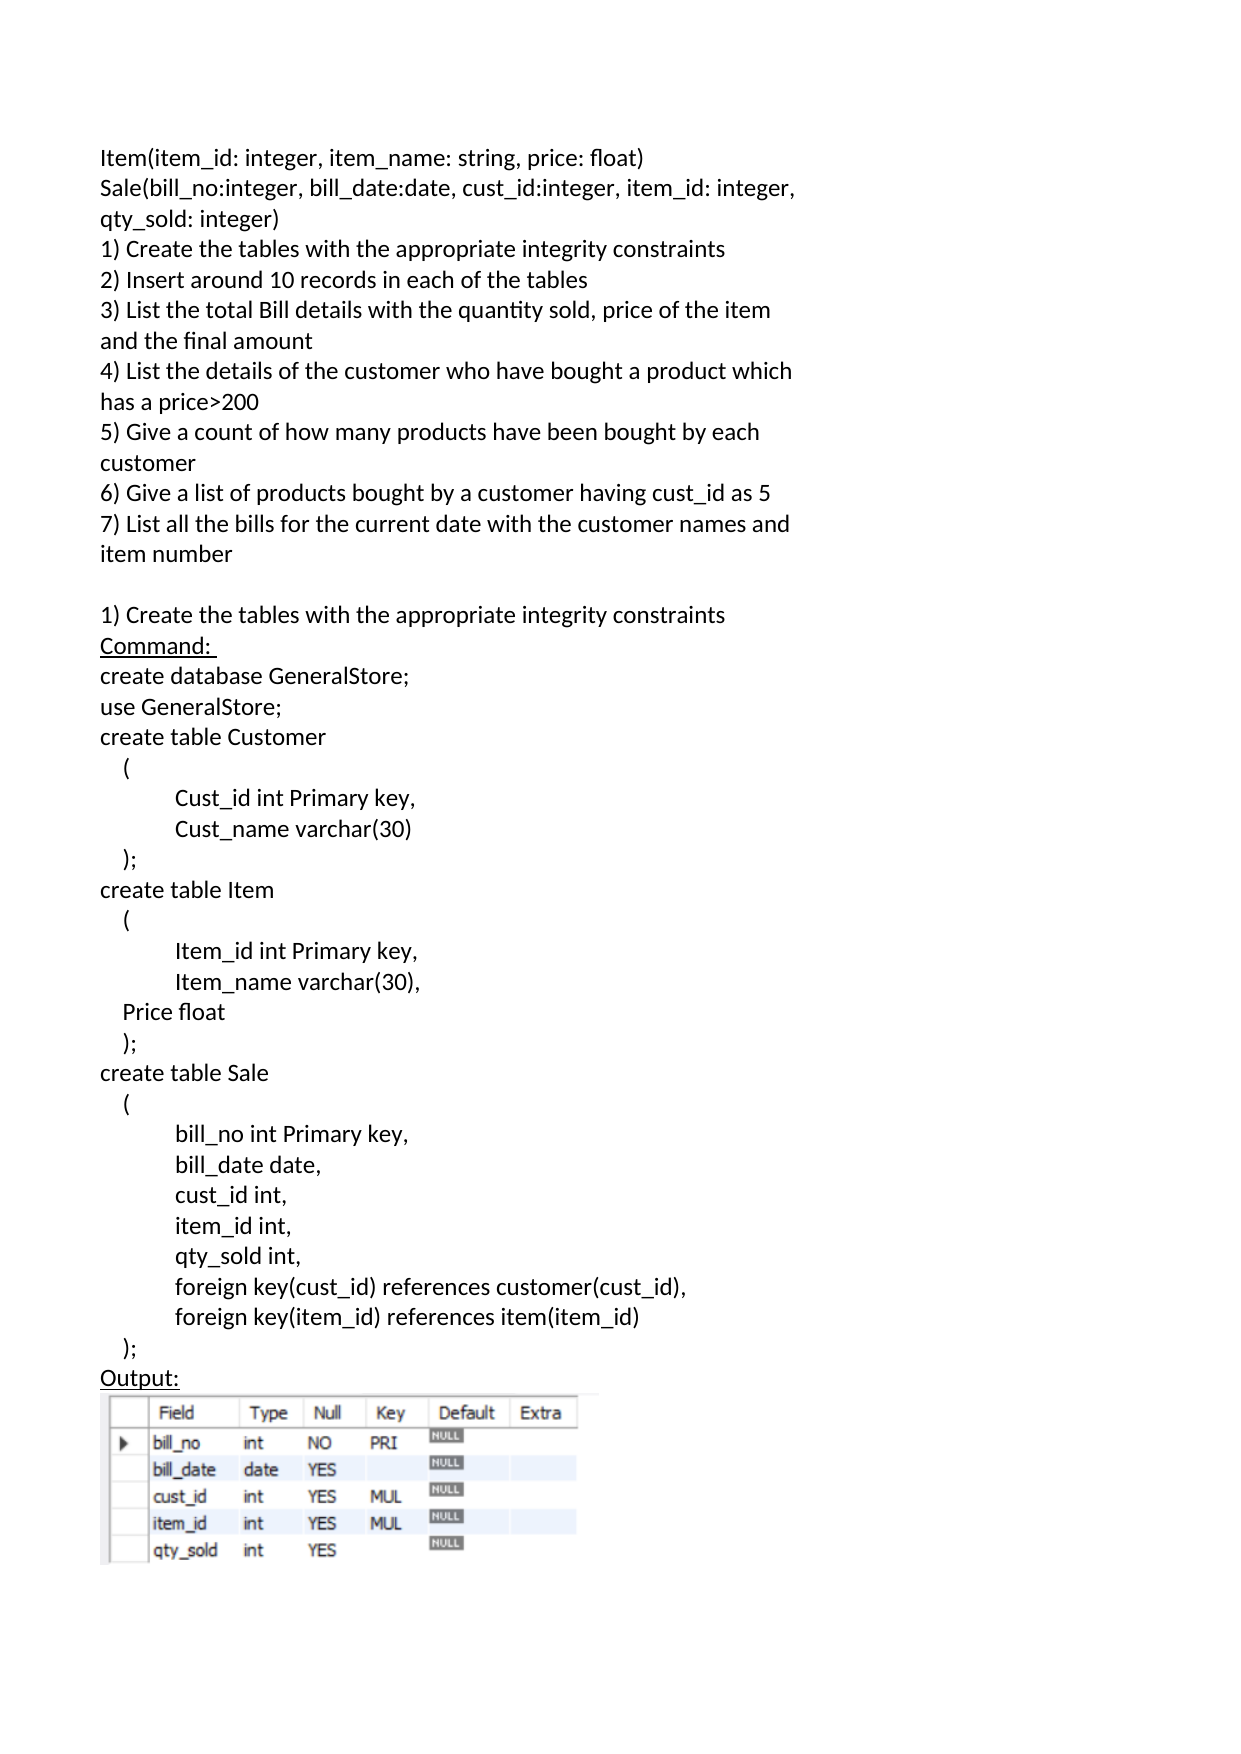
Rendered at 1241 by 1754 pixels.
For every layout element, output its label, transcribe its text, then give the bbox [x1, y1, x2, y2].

text and the final amount [100, 325, 1142, 355]
text cust_id int, [100, 1179, 1142, 1210]
text foreign key(item_id) references item(item_id) [100, 1301, 1142, 1332]
text item_id int, [100, 1210, 1142, 1240]
text Price float [100, 996, 1142, 1027]
text 4) List the details of the customer who have bought a product which [100, 355, 1142, 386]
text 3) List the total Bill details with the quantity sold, price of the item [100, 294, 1142, 325]
text 7) List all the bills for the current date with the customer names and [100, 508, 1142, 538]
text Cust_id int Primary key, [100, 783, 1142, 813]
text ); [100, 1332, 1142, 1362]
text qty_sold: integer) [100, 203, 1142, 233]
text Sale(bill_no:integer, bill_date:date, cust_id:integer, item_id: integer, [100, 172, 1142, 203]
text ); [100, 1027, 1142, 1057]
text Item(item_id: integer, item_name: string, price: float) [100, 142, 1142, 172]
text customer [100, 447, 1142, 477]
text bill_no int Primary key, [100, 1118, 1142, 1149]
text foreign key(cust_id) references customer(cust_id), [100, 1271, 1142, 1301]
text create table Item [100, 874, 1142, 905]
text create table Sale [100, 1057, 1142, 1088]
text create table Customer [100, 722, 1142, 752]
text Output: [100, 1362, 1142, 1393]
text Item_name varchar(30), [100, 966, 1142, 996]
text 6) Give a list of products bought by a customer having cust_id as 5 [100, 477, 1142, 508]
text ( [100, 1088, 1142, 1118]
text Command: [100, 630, 1142, 661]
text has a price>200 [100, 386, 1142, 416]
text 5) Give a count of how many products have been bought by each [100, 416, 1142, 447]
text use GeneralStore; [100, 691, 1142, 722]
text item number [100, 538, 1142, 569]
text 2) Insert around 10 records in each of the tables [100, 264, 1142, 294]
text Cust_name varchar(30) [100, 813, 1142, 844]
text ); [100, 844, 1142, 874]
text Item_id int Primary key, [100, 935, 1142, 966]
picture [100, 1393, 599, 1565]
text ( [100, 752, 1142, 783]
text create database GeneralStore; [100, 661, 1142, 691]
text qty_sold int, [100, 1240, 1142, 1271]
text bill_date date, [100, 1149, 1142, 1179]
text 1) Create the tables with the appropriate integrity constraints [100, 599, 1142, 630]
text ( [100, 905, 1142, 935]
text 1) Create the tables with the appropriate integrity constraints [100, 233, 1142, 264]
